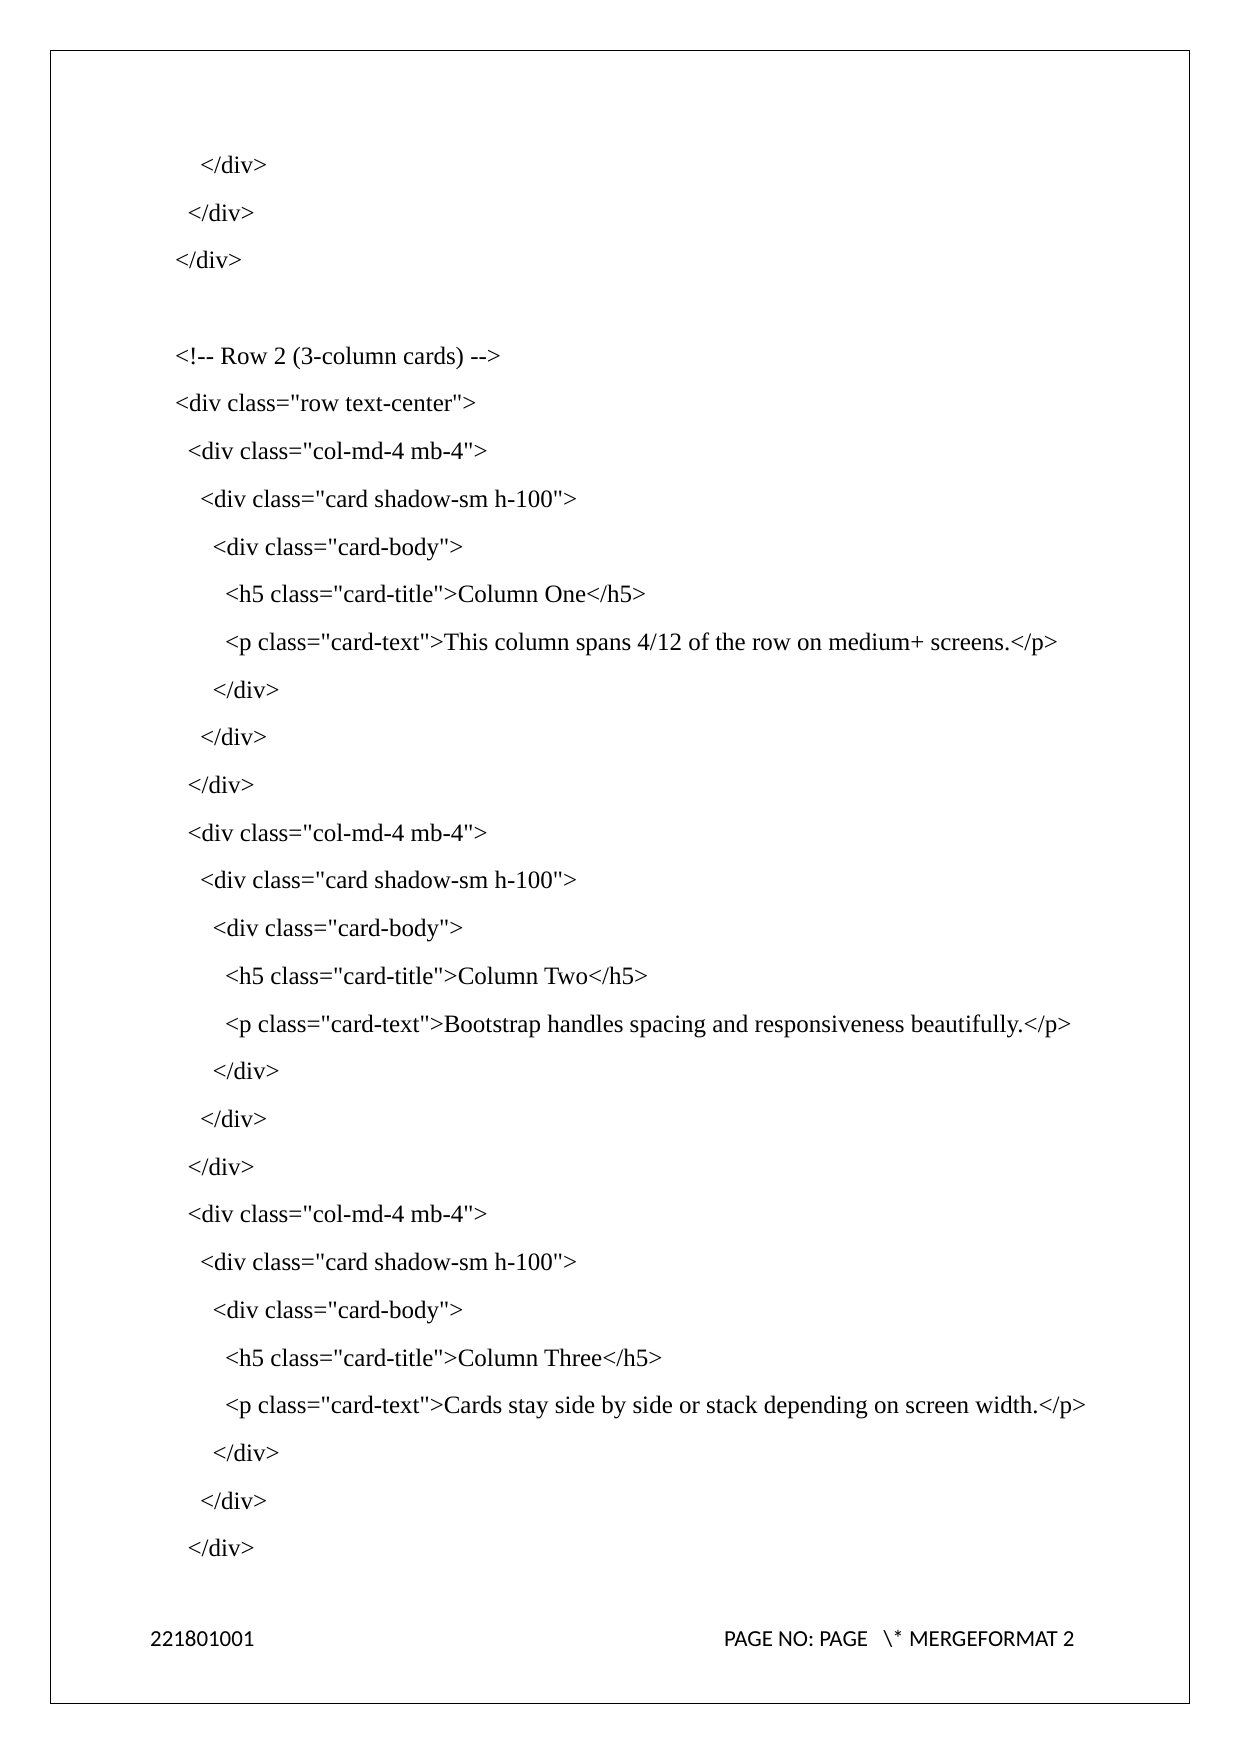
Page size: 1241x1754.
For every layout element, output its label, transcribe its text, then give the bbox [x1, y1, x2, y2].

text </div> [150, 1104, 1090, 1133]
text <!-- Row 2 (3-column cards) --> [150, 341, 1090, 369]
text <div class="card-body"> [150, 532, 1090, 560]
text </div> [150, 1486, 1090, 1514]
text <div class="col-md-4 mb-4"> [150, 818, 1090, 847]
text </div> [150, 1438, 1090, 1467]
text <p class="card-text">This column spans 4/12 of the row on medium+ screens.</p> [150, 627, 1090, 656]
text <div class="card-body"> [150, 1295, 1090, 1324]
text </div> [150, 198, 1090, 226]
text </div> [150, 770, 1090, 799]
text </div> [150, 1152, 1090, 1181]
text </div> [150, 245, 1090, 274]
text </div> [150, 722, 1090, 751]
text </div> [150, 1056, 1090, 1085]
text <div class="card shadow-sm h-100"> [150, 866, 1090, 894]
text <h5 class="card-title">Column Two</h5> [150, 961, 1090, 990]
text </div> [150, 150, 1090, 179]
text <h5 class="card-title">Column Three</h5> [150, 1343, 1090, 1371]
text <div class="card shadow-sm h-100"> [150, 1247, 1090, 1276]
text <div class="row text-center"> [150, 388, 1090, 417]
text <div class="card-body"> [150, 913, 1090, 942]
text <h5 class="card-title">Column One</h5> [150, 579, 1090, 608]
text </div> [150, 1533, 1090, 1562]
text <div class="col-md-4 mb-4"> [150, 1199, 1090, 1228]
text </div> [150, 675, 1090, 703]
text <p class="card-text">Bootstrap handles spacing and responsiveness beautifully.</p> [150, 1009, 1090, 1037]
text <div class="col-md-4 mb-4"> [150, 436, 1090, 465]
text <p class="card-text">Cards stay side by side or stack depending on screen width.</p> [150, 1390, 1090, 1419]
text <div class="card shadow-sm h-100"> [150, 484, 1090, 513]
